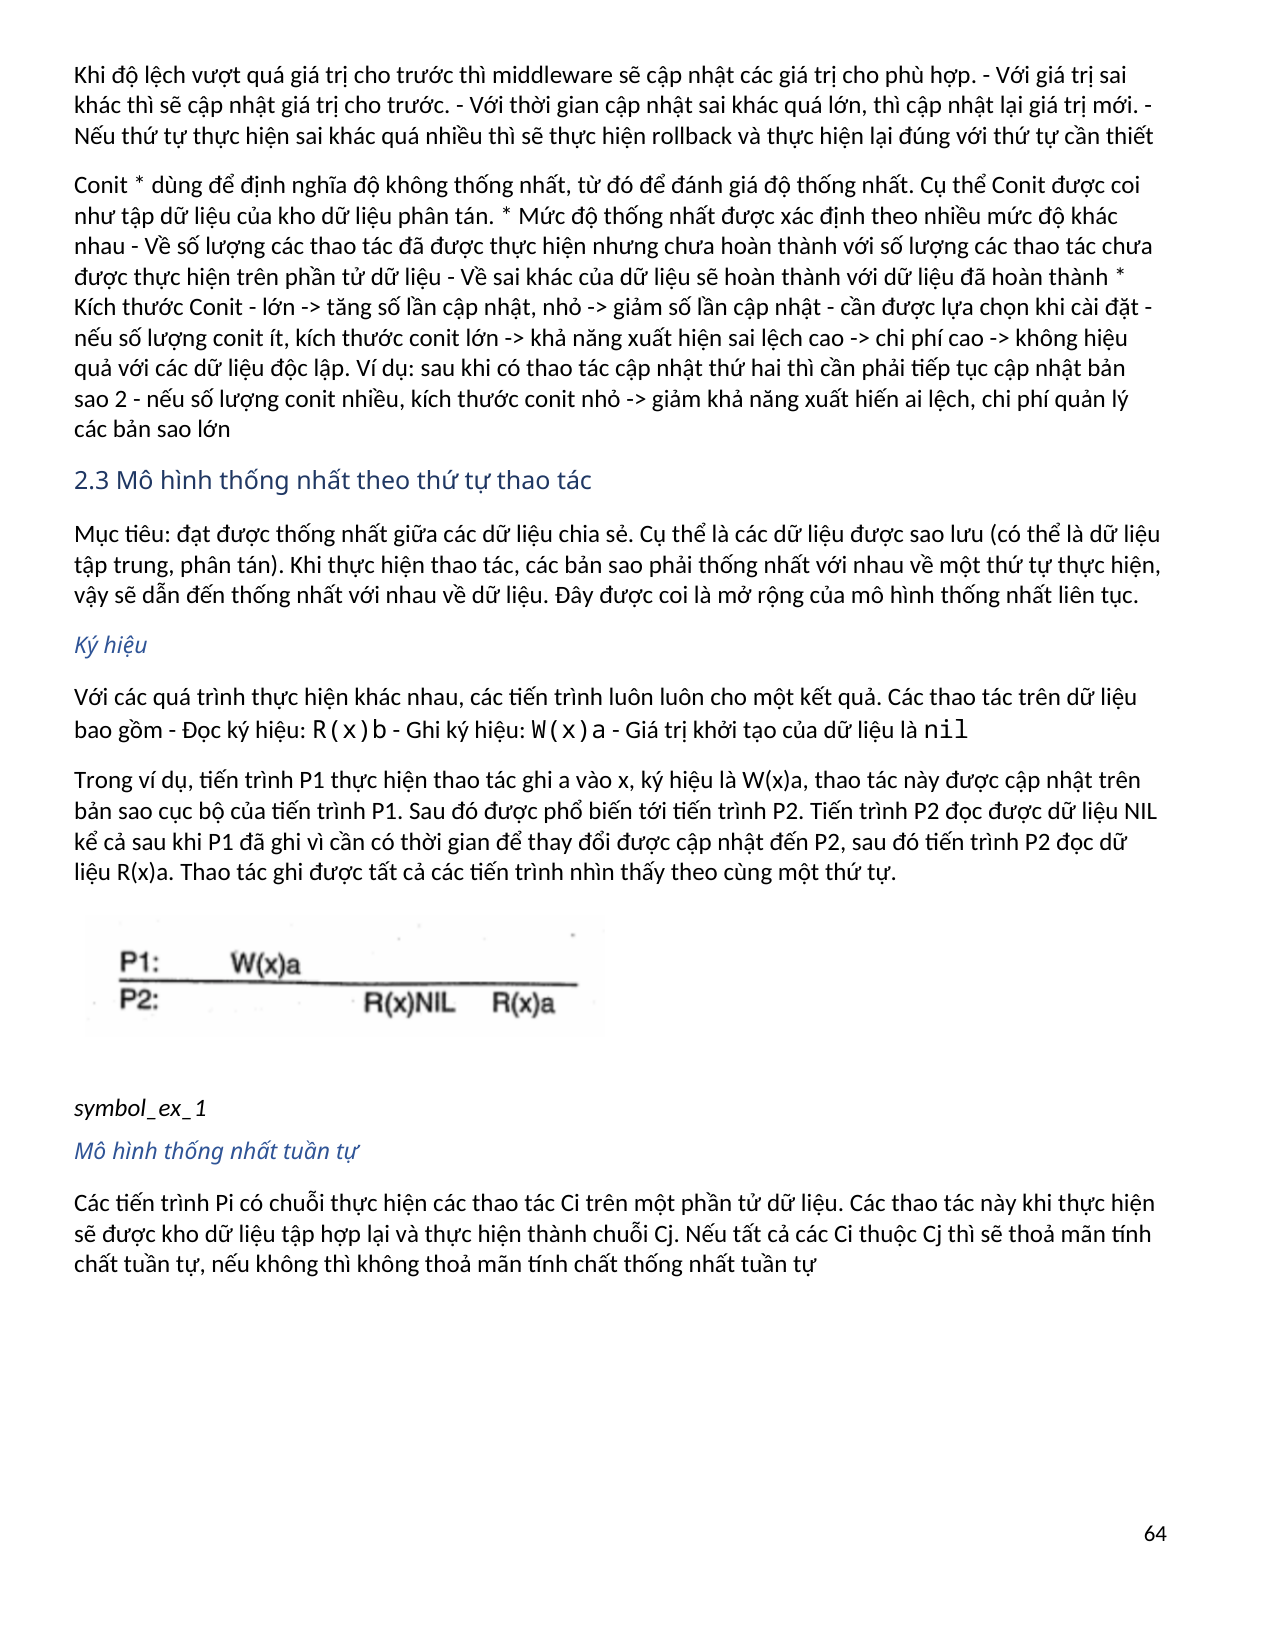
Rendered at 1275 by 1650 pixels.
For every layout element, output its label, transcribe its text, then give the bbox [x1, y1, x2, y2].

subtitle 2.3 Mô hình thống nhất theo thứ tự thao tác [74, 463, 1167, 497]
subtitle Ký hiệu [74, 629, 1167, 660]
text Các tiến trình Pi có chuỗi thực hiện các thao tác Ci trên một phần tử dữ liệu. Các thao tác này khi thực hiện sẽ được kho dữ liệu tập hợp lại và thực hiện thành chuỗi Cj. Nếu tất cả các Ci thuộc Cj thì sẽ thoả mãn tính chất tuần tự, nếu không thì không thoả mãn tính chất thống nhất tuần tự [74, 1187, 1167, 1279]
text Trong ví dụ, tiến trình P1 thực hiện thao tác ghi a vào x, ký hiệu là W(x)a, thao tác này được cập nhật trên bản sao cục bộ của tiến trình P1. Sau đó được phổ biến tới tiến trình P2. Tiến trình P2 đọc được dữ liệu NIL kể cả sau khi P1 đã ghi vì cần có thời gian để thay đổi được cập nhật đến P2, sau đó tiến trình P2 đọc dữ liệu R(x)a. Thao tác ghi được tất cả các tiến trình nhìn thấy theo cùng một thứ tự. [74, 764, 1167, 887]
subtitle Mô hình thống nhất tuần tự [74, 1135, 1167, 1166]
text symbol_ex_1 [74, 1092, 1167, 1122]
text Conit * dùng để định nghĩa độ không thống nhất, từ đó để đánh giá độ thống nhất. Cụ thể Conit được coi như tập dữ liệu của kho dữ liệu phân tán. * Mức độ thống nhất được xác định theo nhiều mức độ khác nhau - Về số lượng các thao tác đã được thực hiện nhưng chưa hoàn thành với số lượng các thao tác chưa được thực hiện trên phần tử dữ liệu - Về sai khác của dữ liệu sẽ hoàn thành với dữ liệu đã hoàn thành * Kích thước Conit - lớn -> tăng số lần cập nhật, nhỏ -> giảm số lần cập nhật - cần được lựa chọn khi cài đặt - nếu số lượng conit ít, kích thước conit lớn -> khả năng xuất hiện sai lệch cao -> chi phí cao -> không hiệu quả với các dữ liệu độc lập. Ví dụ: sau khi có thao tác cập nhật thứ hai thì cần phải tiếp tục cập nhật bản sao 2 - nếu số lượng conit nhiều, kích thước conit nhỏ -> giảm khả năng xuất hiến ai lệch, chi phí quản lý các bản sao lớn [74, 169, 1167, 444]
text Mục tiêu: đạt được thống nhất giữa các dữ liệu chia sẻ. Cụ thể là các dữ liệu được sao lưu (có thể là dữ liệu tập trung, phân tán). Khi thực hiện thao tác, các bản sao phải thống nhất với nhau về một thứ tự thực hiện, vậy sẽ dẫn đến thống nhất với nhau về dữ liệu. Đây được coi là mở rộng của mô hình thống nhất liên tục. [74, 518, 1167, 610]
picture [73, 905, 611, 1072]
text Với các quá trình thực hiện khác nhau, các tiến trình luôn luôn cho một kết quả. Các thao tác trên dữ liệu bao gồm - Đọc ký hiệu: R(x)b - Ghi ký hiệu: W(x)a - Giá trị khởi tạo của dữ liệu là nil [74, 681, 1167, 746]
text Khi độ lệch vượt quá giá trị cho trước thì middleware sẽ cập nhật các giá trị cho phù hợp. - Với giá trị sai khác thì sẽ cập nhật giá trị cho trước. - Với thời gian cập nhật sai khác quá lớn, thì cập nhật lại giá trị mới. - Nếu thứ tự thực hiện sai khác quá nhiều thì sẽ thực hiện rollback và thực hiện lại đúng với thứ tự cần thiết [74, 59, 1167, 151]
